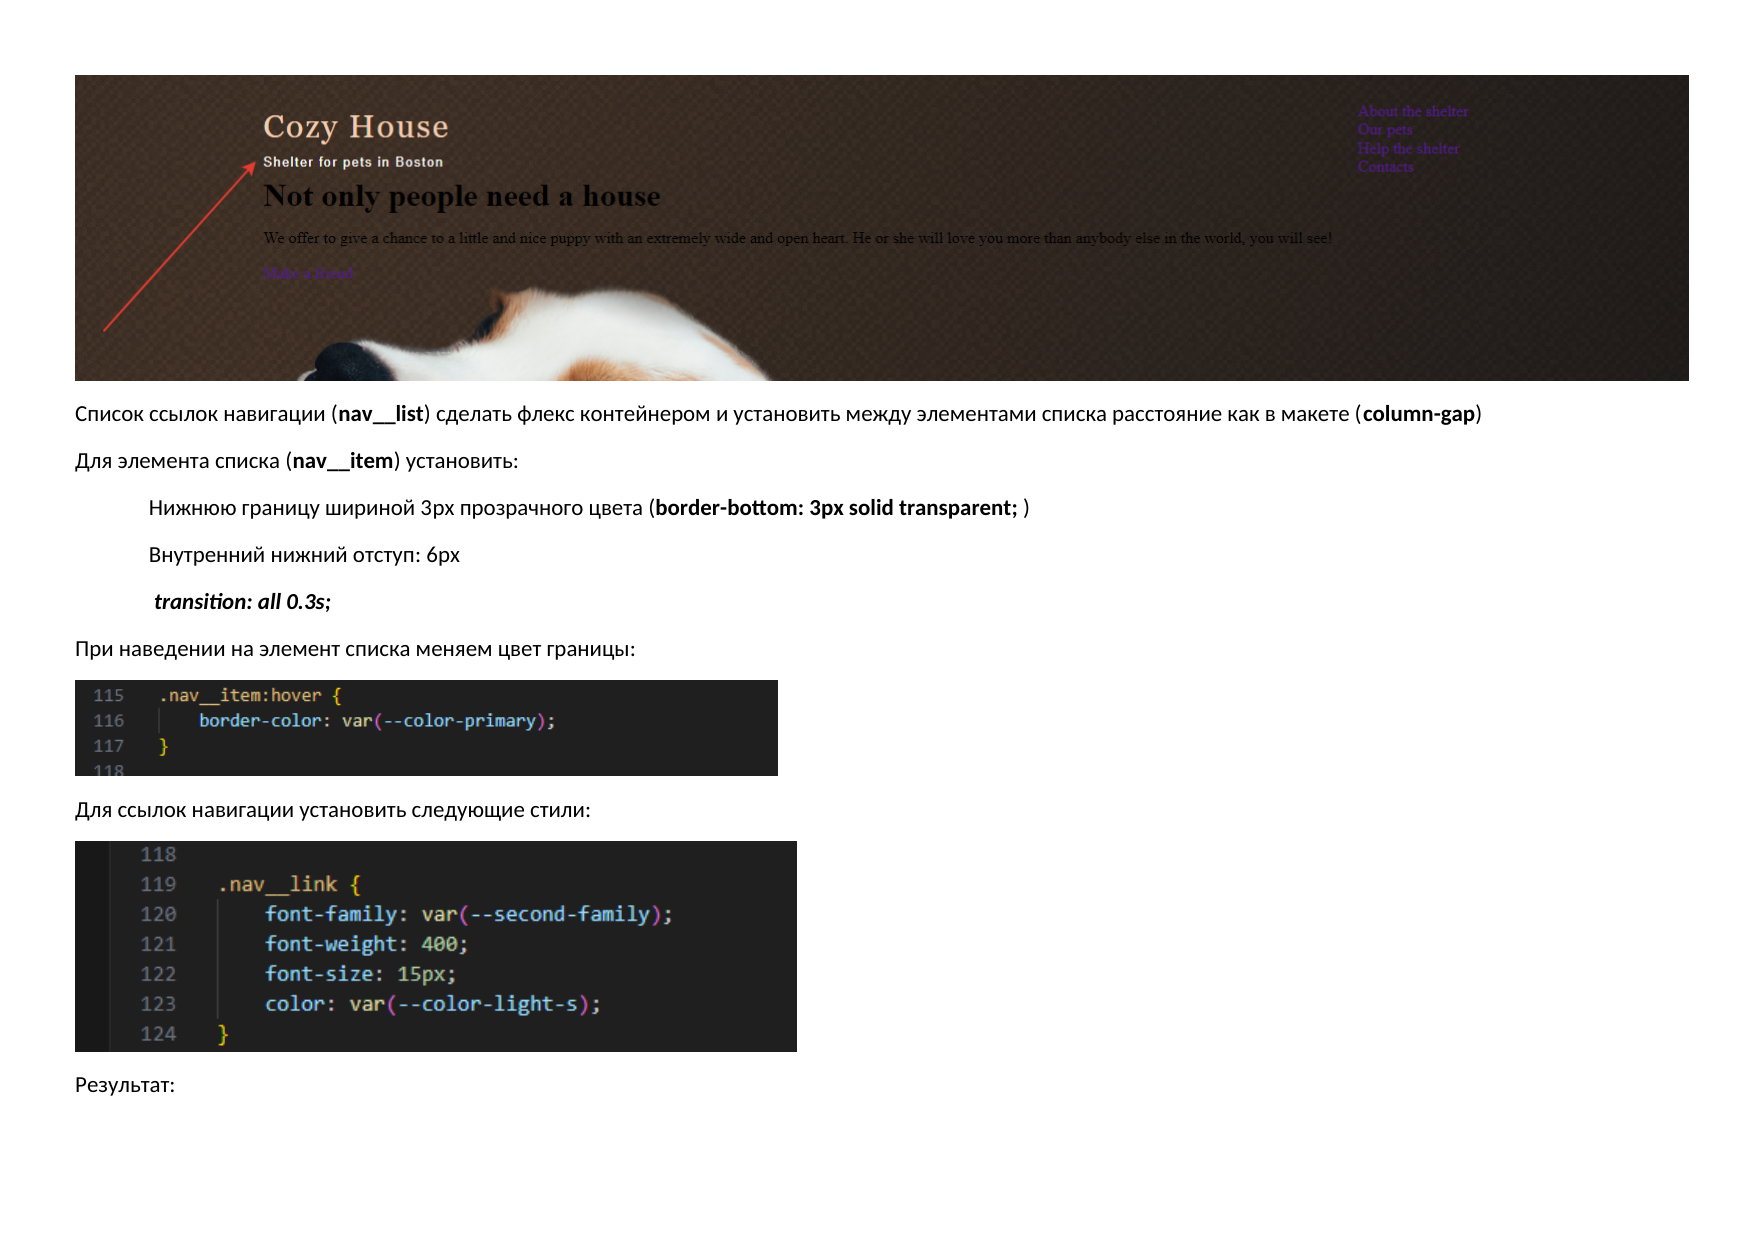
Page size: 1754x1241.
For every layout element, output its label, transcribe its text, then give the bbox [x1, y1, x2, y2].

text Для элемента списка (nav__item) установить: [75, 446, 1709, 474]
text Нижнюю границу шириной 3px прозрачного цвета (border-bottom: 3px solid transparent; ) [75, 493, 1709, 521]
text При наведении на элемент списка меняем цвет границы: [75, 634, 1709, 662]
text transition: all 0.3s; [75, 587, 1709, 615]
picture [75, 75, 1689, 381]
text Результат: [75, 1070, 1709, 1098]
text Список ссылок навигации (nav__list) сделать флекс контейнером и установить между элементами списка расстояние как в макете (column-gap) [75, 399, 1709, 427]
picture [75, 680, 778, 776]
text Внутренний нижний отступ: 6px [75, 540, 1709, 568]
picture [75, 841, 797, 1052]
text Для ссылок навигации установить следующие стили: [75, 795, 1709, 823]
